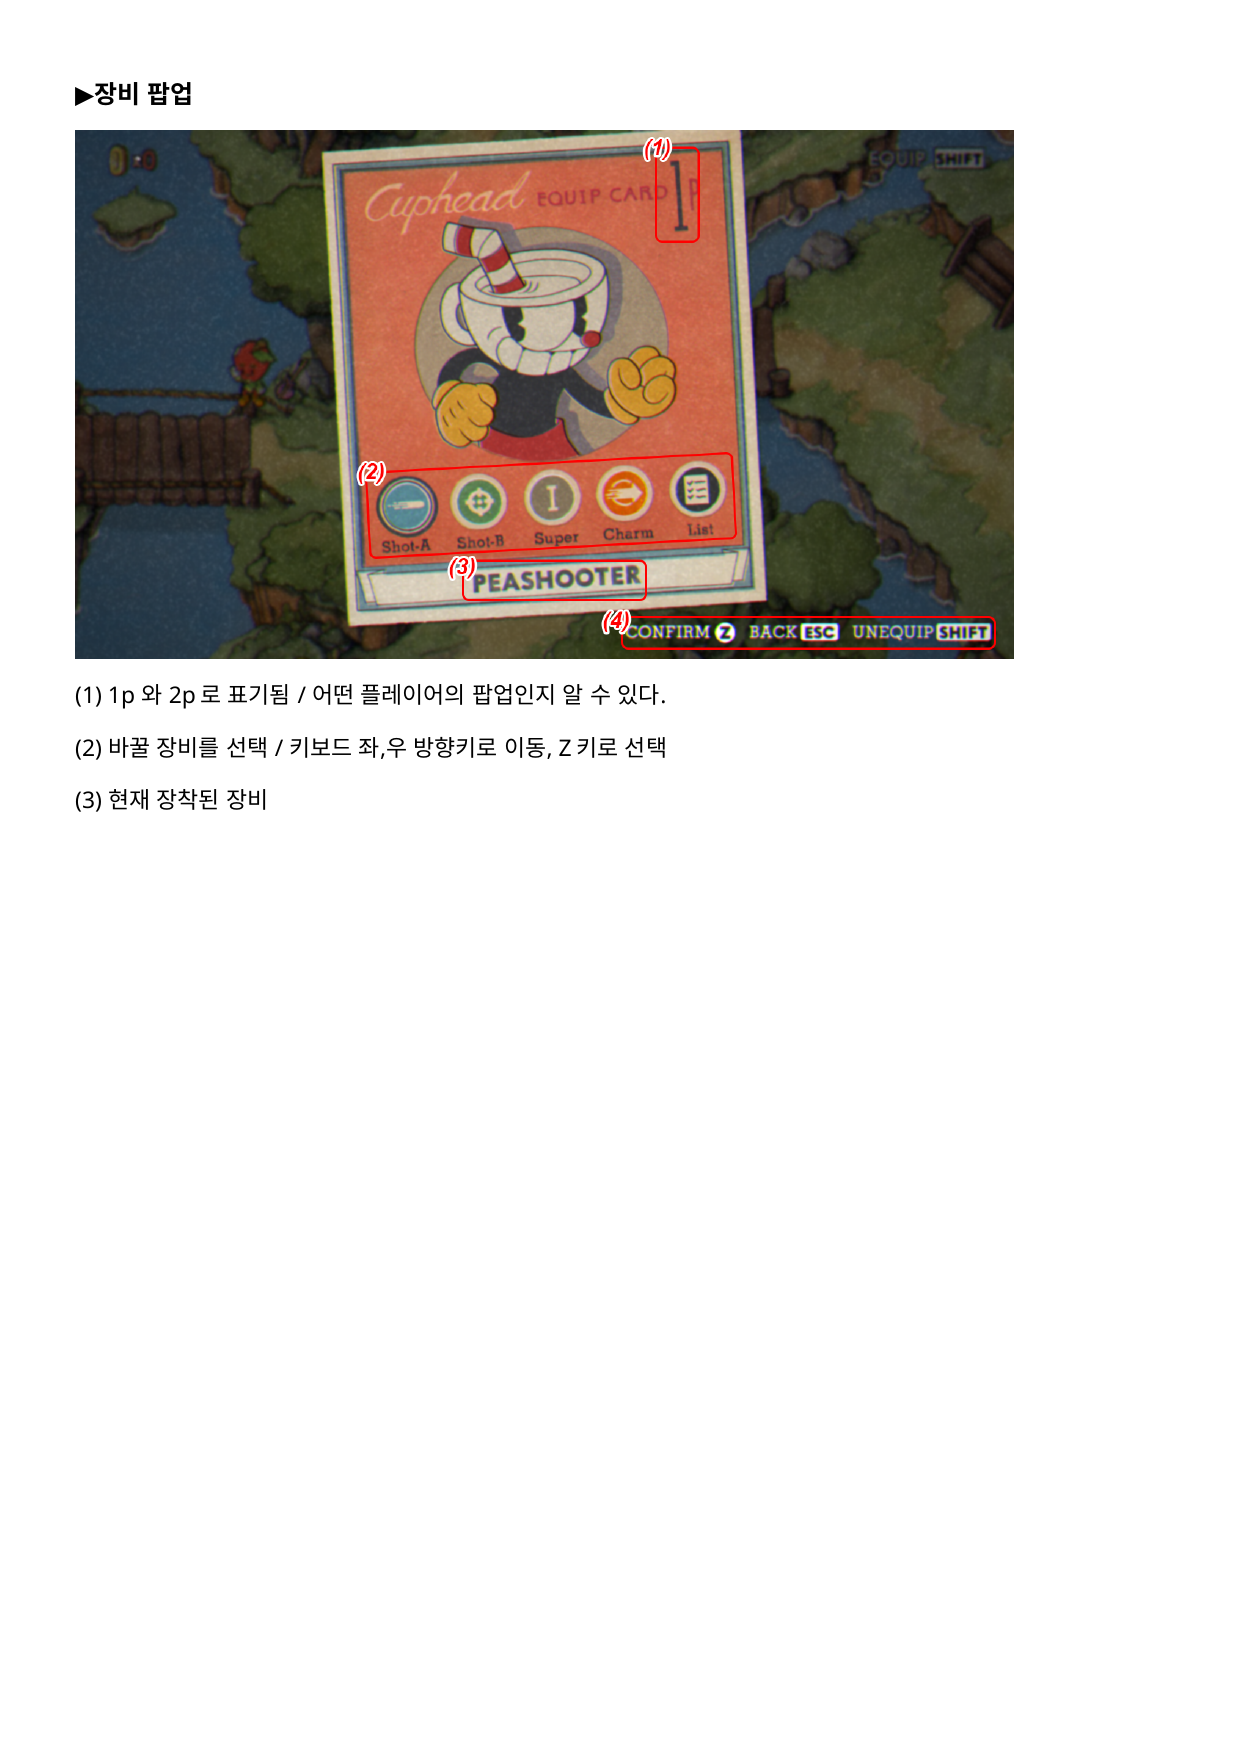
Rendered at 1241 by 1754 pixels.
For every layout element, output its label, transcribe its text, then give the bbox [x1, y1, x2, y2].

text (1) 1p 와 2p로 표기됨 / 어떤 플레이어의 팝업인지 알 수 있다. [75, 677, 1165, 711]
text (3) 현재 장착된 장비 [75, 782, 1165, 816]
text (2) 바꿀 장비를 선택 / 키보드 좌,우 방향키로 이동, Z키로 선택 [75, 730, 1165, 763]
picture [75, 130, 1014, 659]
text ▶장비 팝업 [75, 75, 1165, 111]
